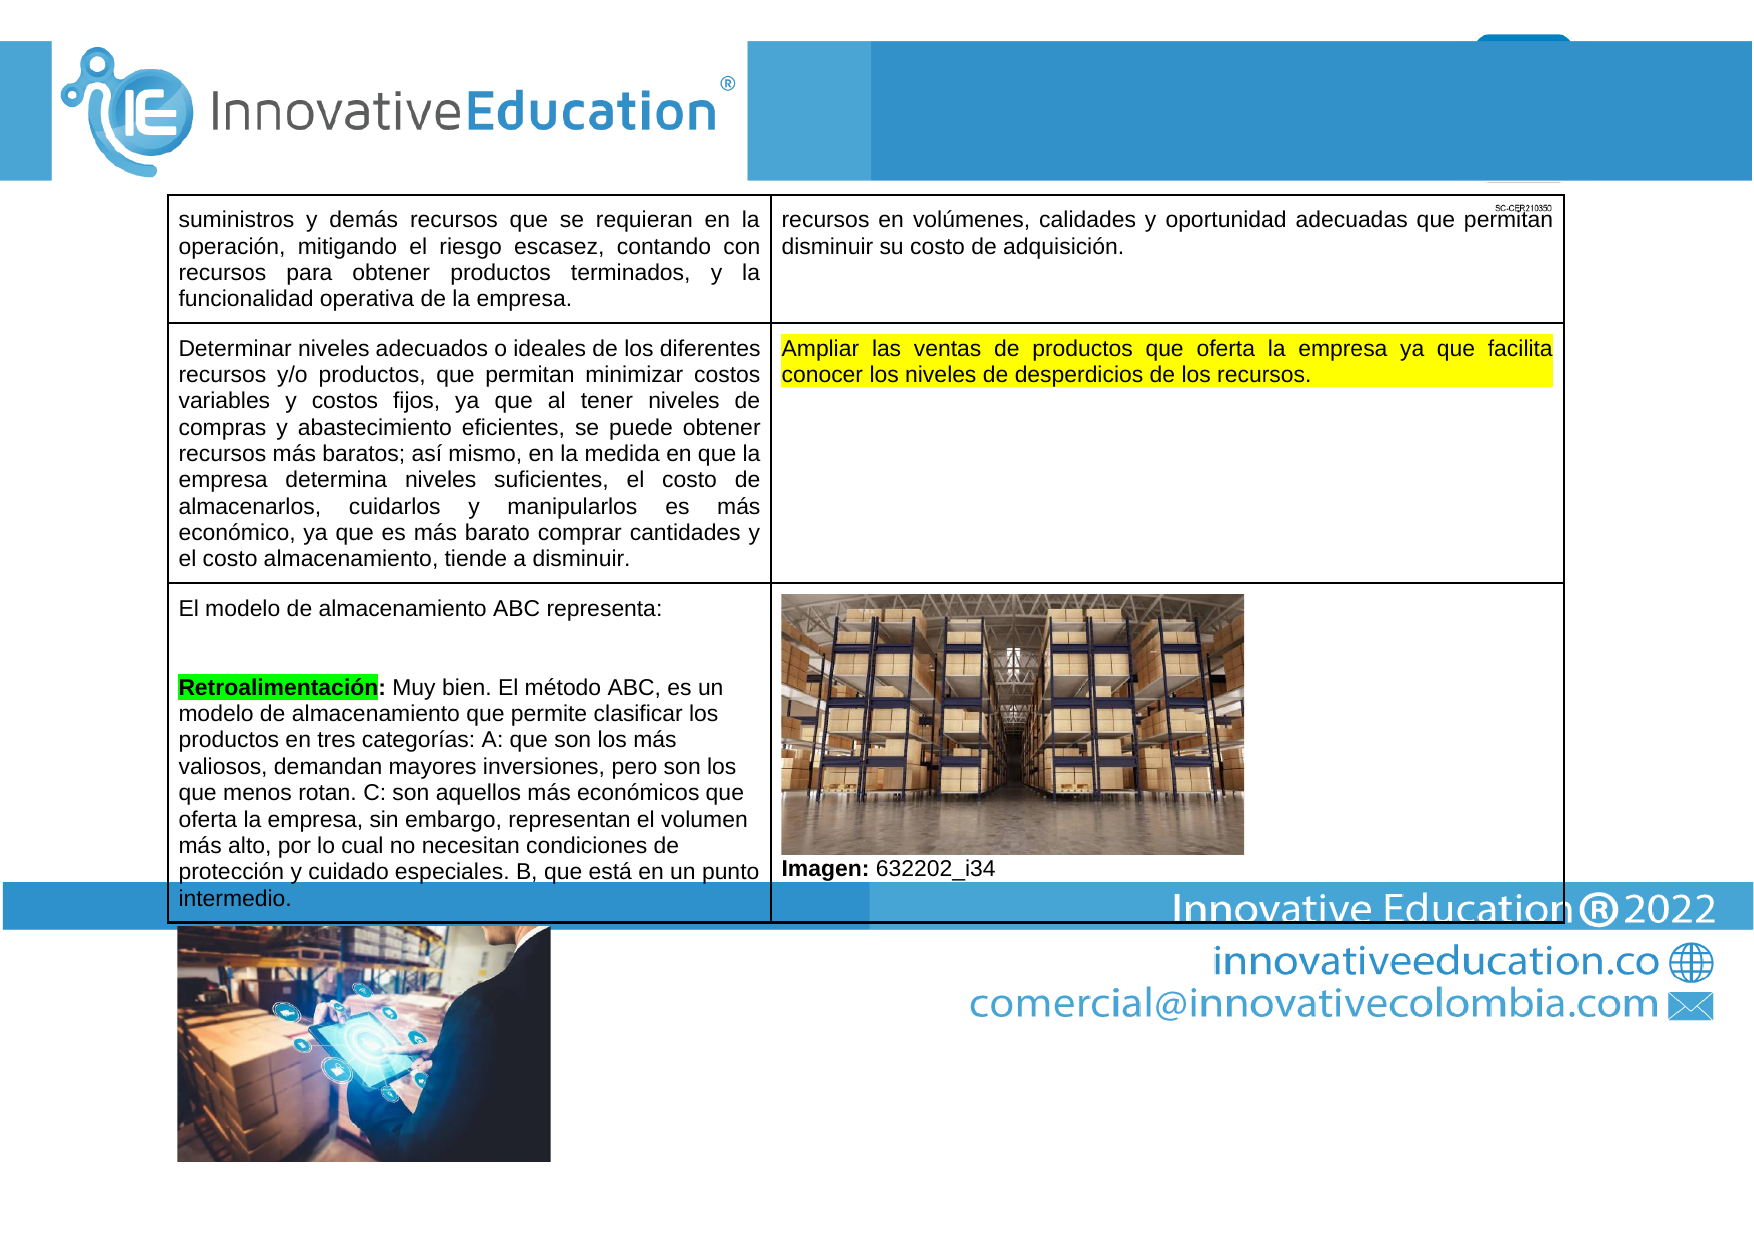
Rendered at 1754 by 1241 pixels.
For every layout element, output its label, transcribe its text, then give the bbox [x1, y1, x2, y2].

table_cell Determinar niveles adecuados o ideales de los diferentes recursos y/o productos, que permitan minimizar costos variables y costos fijos, ya que al tener niveles de compras y abastecimiento eficientes, se puede obtener recursos más baratos; así mismo, en la medida en que la empresa determina niveles suficientes, el costo de almacenarlos, cuidarlos y manipularlos es más económico, ya que es más barato comprar cantidades y el costo almacenamiento, tiende a disminuir. [169, 324, 770, 582]
picture [2, 880, 1754, 1162]
table_cell Ampliar las ventas de productos que oferta la empresa ya que facilita conocer los niveles de desperdicios de los recursos. [772, 324, 1563, 582]
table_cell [169, 196, 770, 322]
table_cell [772, 196, 1563, 322]
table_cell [169, 584, 770, 921]
picture [781, 594, 1245, 855]
picture [0, 28, 1752, 214]
table_cell Imagen: 632202_i34 [772, 584, 1563, 921]
